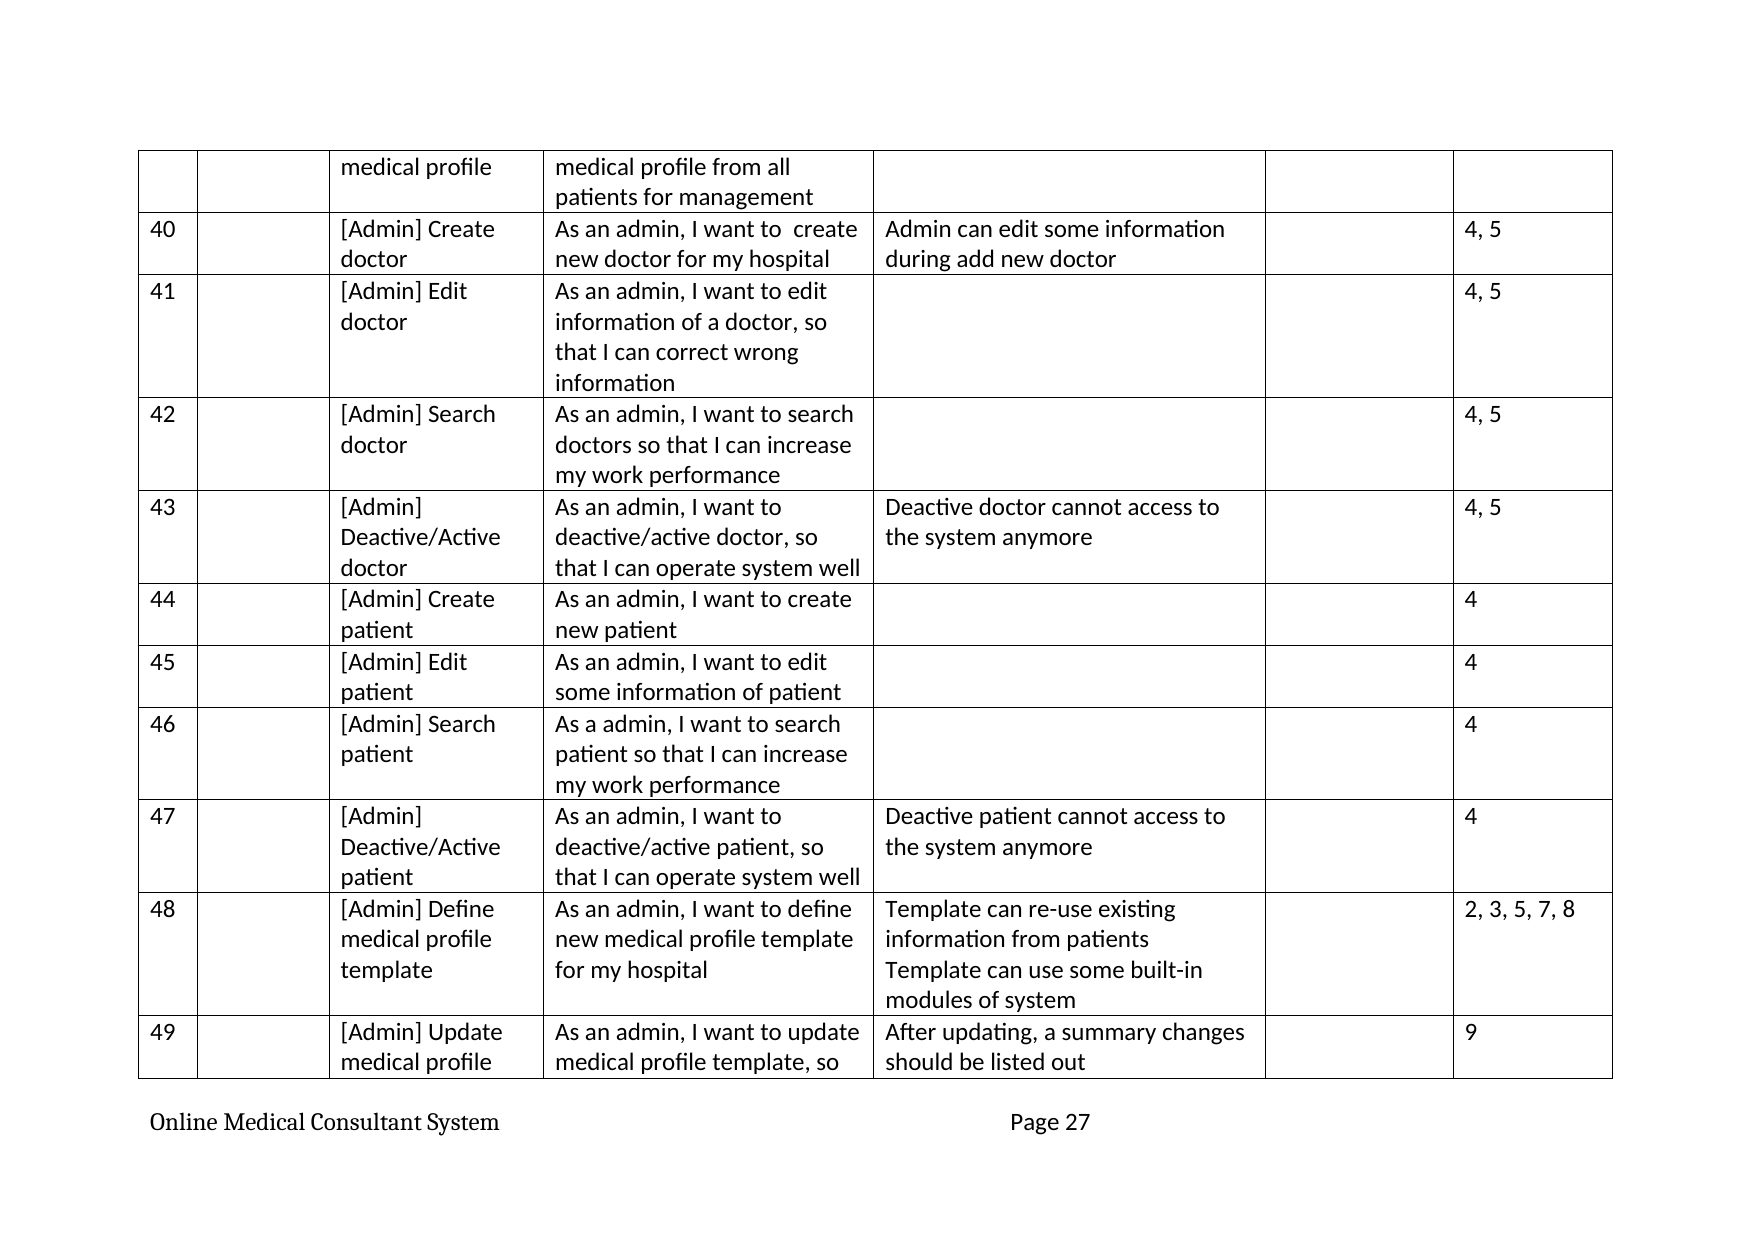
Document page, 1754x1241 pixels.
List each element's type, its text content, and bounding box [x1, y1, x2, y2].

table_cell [544, 151, 873, 212]
table_cell 44 [139, 584, 197, 644]
table_cell [874, 584, 1265, 644]
table_cell [874, 708, 1265, 799]
table_cell [1266, 213, 1453, 274]
table_cell [198, 800, 329, 892]
table_cell [Admin] Create patient [330, 584, 543, 644]
table_cell [1266, 800, 1453, 892]
table_cell 4, 5 [1454, 275, 1612, 397]
table_cell [874, 275, 1265, 397]
table_cell [1266, 708, 1453, 799]
table_cell [1266, 491, 1453, 582]
table_cell [198, 151, 329, 212]
table_cell [Admin] Deactive/Active patient [330, 800, 543, 892]
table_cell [330, 151, 543, 212]
table_cell As an admin, I want to define new medical profile template for my hospital [544, 893, 873, 1015]
table_cell 4 [1454, 584, 1612, 644]
table_cell 9 [1454, 1016, 1612, 1077]
table_cell 49 [139, 1016, 197, 1077]
table_cell As an admin, I want to deactive/active patient, so that I can operate system well [544, 800, 873, 892]
table_cell 2, 3, 5, 7, 8 [1454, 893, 1612, 1015]
table_cell 47 [139, 800, 197, 892]
table_cell [874, 398, 1265, 490]
table_cell Template can re-use existing information from patients Template can use some built-in modules of system [874, 893, 1265, 1015]
table_cell [Admin] Edit doctor [330, 275, 543, 397]
table_cell [198, 213, 329, 274]
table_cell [544, 1016, 873, 1077]
table_cell [198, 708, 329, 799]
table_cell Admin can edit some information during add new doctor [874, 213, 1265, 274]
table_cell 45 [139, 646, 197, 707]
table_cell [Admin] Edit patient [330, 646, 543, 707]
table_cell [198, 1016, 329, 1077]
table_cell 4, 5 [1454, 398, 1612, 490]
table_cell [198, 893, 329, 1015]
table_cell 4 [1454, 646, 1612, 707]
table_cell [198, 491, 329, 582]
table_cell 4, 5 [1454, 213, 1612, 274]
table_cell [Admin] Deactive/Active doctor [330, 491, 543, 582]
table_cell [874, 646, 1265, 707]
table_cell 41 [139, 275, 197, 397]
table_cell [1266, 646, 1453, 707]
table_cell 11 [1454, 151, 1612, 212]
table_cell As a admin, I want to search patient so that I can increase my work performance [544, 708, 873, 799]
table_cell As an admin, I want to search doctors so that I can increase my work performance [544, 398, 873, 490]
table_cell [1266, 151, 1453, 212]
table_cell As an admin, I want to create new doctor for my hospital [544, 213, 873, 274]
table_cell [1266, 893, 1453, 1015]
table_cell [198, 646, 329, 707]
table_cell [Admin] Search doctor [330, 398, 543, 490]
table_cell As an admin, I want to deactive/active doctor, so that I can operate system well [544, 491, 873, 582]
table_cell [198, 275, 329, 397]
table_cell [198, 398, 329, 490]
table_cell [Admin] Search patient [330, 708, 543, 799]
table_cell [Admin] Define medical profile template [330, 893, 543, 1015]
table_cell As an admin, I want to edit some information of patient [544, 646, 873, 707]
table_cell [1266, 398, 1453, 490]
table_cell [198, 584, 329, 644]
table_cell 4 [1454, 708, 1612, 799]
table_cell 46 [139, 708, 197, 799]
table_cell 42 [139, 398, 197, 490]
table_cell As an admin, I want to create new patient [544, 584, 873, 644]
table_cell 4 [1454, 800, 1612, 892]
table_cell [1266, 275, 1453, 397]
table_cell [330, 1016, 543, 1077]
table_cell 43 [139, 491, 197, 582]
table_cell [1266, 584, 1453, 644]
table_cell 40 [139, 213, 197, 274]
table_cell [874, 151, 1265, 212]
table_cell [Admin] Create doctor [330, 213, 543, 274]
table_cell 48 [139, 893, 197, 1015]
table_cell Deactive patient cannot access to the system anymore [874, 800, 1265, 892]
table_cell [1266, 1016, 1453, 1077]
table_cell 39 [139, 151, 197, 212]
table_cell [874, 1016, 1265, 1077]
table_cell As an admin, I want to edit information of a doctor, so that I can correct wrong information [544, 275, 873, 397]
table_cell Deactive doctor cannot access to the system anymore [874, 491, 1265, 582]
table_cell 4, 5 [1454, 491, 1612, 582]
